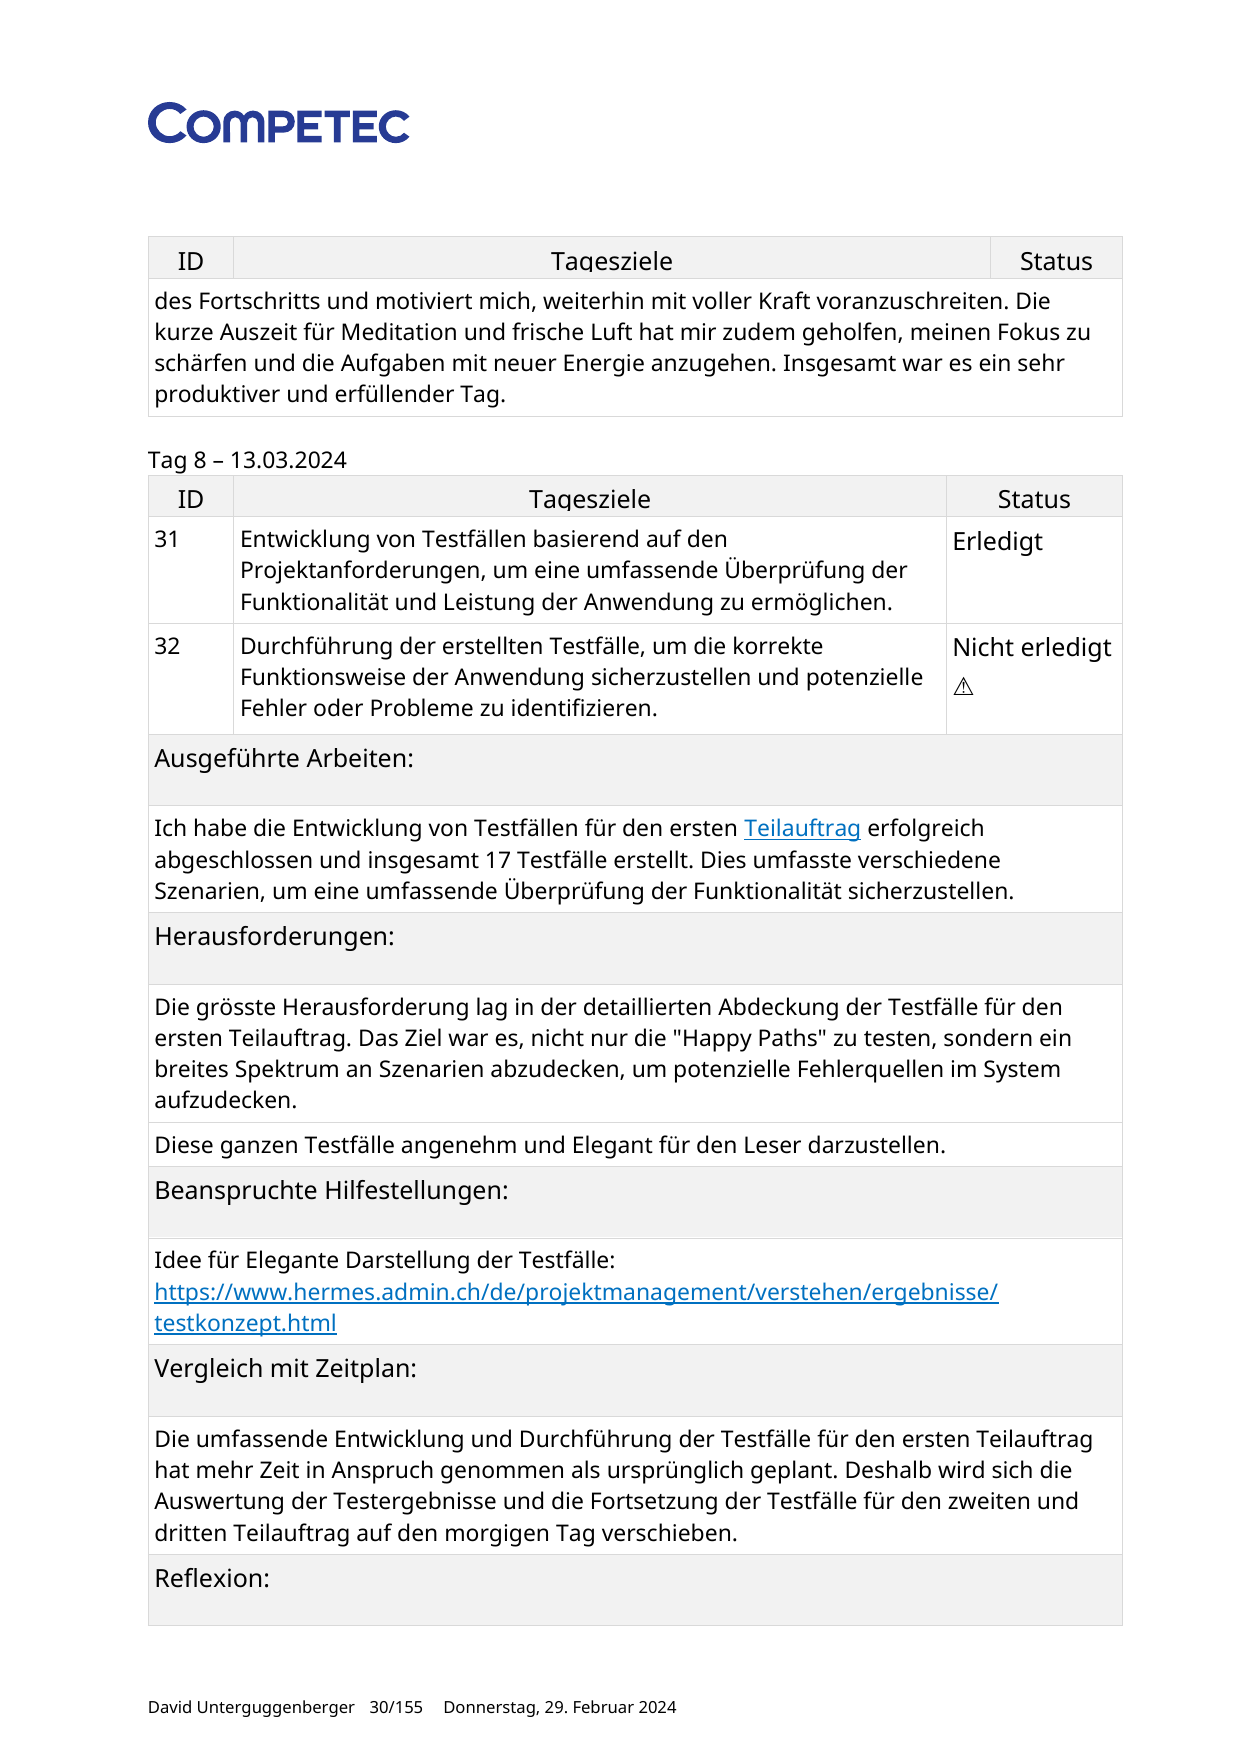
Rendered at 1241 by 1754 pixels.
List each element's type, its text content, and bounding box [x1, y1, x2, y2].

table_cell Diese ganzen Testfälle angenehm und Elegant für den Leser darzustellen. [149, 1123, 1122, 1166]
table_header ID [149, 476, 233, 516]
table_cell Reflexion: [149, 1555, 1122, 1625]
table_header ID [149, 237, 233, 278]
table_cell Die umfassende Entwicklung und Durchführung der Testfälle für den ersten Teilauftrag hat mehr Zeit in Anspruch genommen als ursprünglich geplant. Deshalb wird sich die Auswertung der Testergebnisse und die Fortsetzung der Testfälle für den zweiten und dritten Teilauftrag auf den morgigen Tag verschieben. [149, 1417, 1122, 1554]
table_cell Beanspruchte Hilfestellungen: [149, 1167, 1122, 1237]
subtitle Tag 8 – 13.03.2024 [148, 444, 1122, 475]
table_cell 32 [149, 624, 233, 734]
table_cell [149, 279, 1122, 416]
table_cell Durchführung der erstellten Testfälle, um die korrekte Funktionsweise der Anwendung sicherzustellen und potenzielle Fehler oder Probleme zu identifizieren. [234, 624, 946, 734]
table_header Status [947, 476, 1122, 516]
table_cell Herausforderungen: [149, 913, 1122, 984]
table_header Status [991, 237, 1122, 278]
table_cell Idee für Elegante Darstellung der Testfälle: https://www.hermes.admin.ch/de/projektmanagement/verstehen/ergebnisse/testkonzept.html [149, 1239, 1122, 1344]
table_cell 31 [149, 517, 233, 623]
table_header Tagesziele [234, 476, 946, 516]
table_cell Ich habe die Entwicklung von Testfällen für den ersten Teilauftrag erfolgreich abgeschlossen und insgesamt 17 Testfälle erstellt. Dies umfasste verschiedene Szenarien, um eine umfassende Überprüfung der Funktionalität sicherzustellen. [149, 806, 1122, 912]
table_cell Nicht erledigt ⚠️ [947, 624, 1122, 734]
table_cell Vergleich mit Zeitplan: [149, 1345, 1122, 1416]
table_cell Die grösste Herausforderung lag in der detaillierten Abdeckung der Testfälle für den ersten Teilauftrag. Das Ziel war es, nicht nur die "Happy Paths" zu testen, sondern ein breites Spektrum an Szenarien abzudecken, um potenzielle Fehlerquellen im System aufzudecken. [149, 985, 1122, 1122]
table_cell Ausgeführte Arbeiten: [149, 735, 1122, 805]
table_header Tagesziele [234, 237, 990, 278]
table_cell Entwicklung von Testfällen basierend auf den Projektanforderungen, um eine umfassende Überprüfung der Funktionalität und Leistung der Anwendung zu ermöglichen. [234, 517, 946, 623]
table_cell Erledigt [947, 517, 1122, 623]
